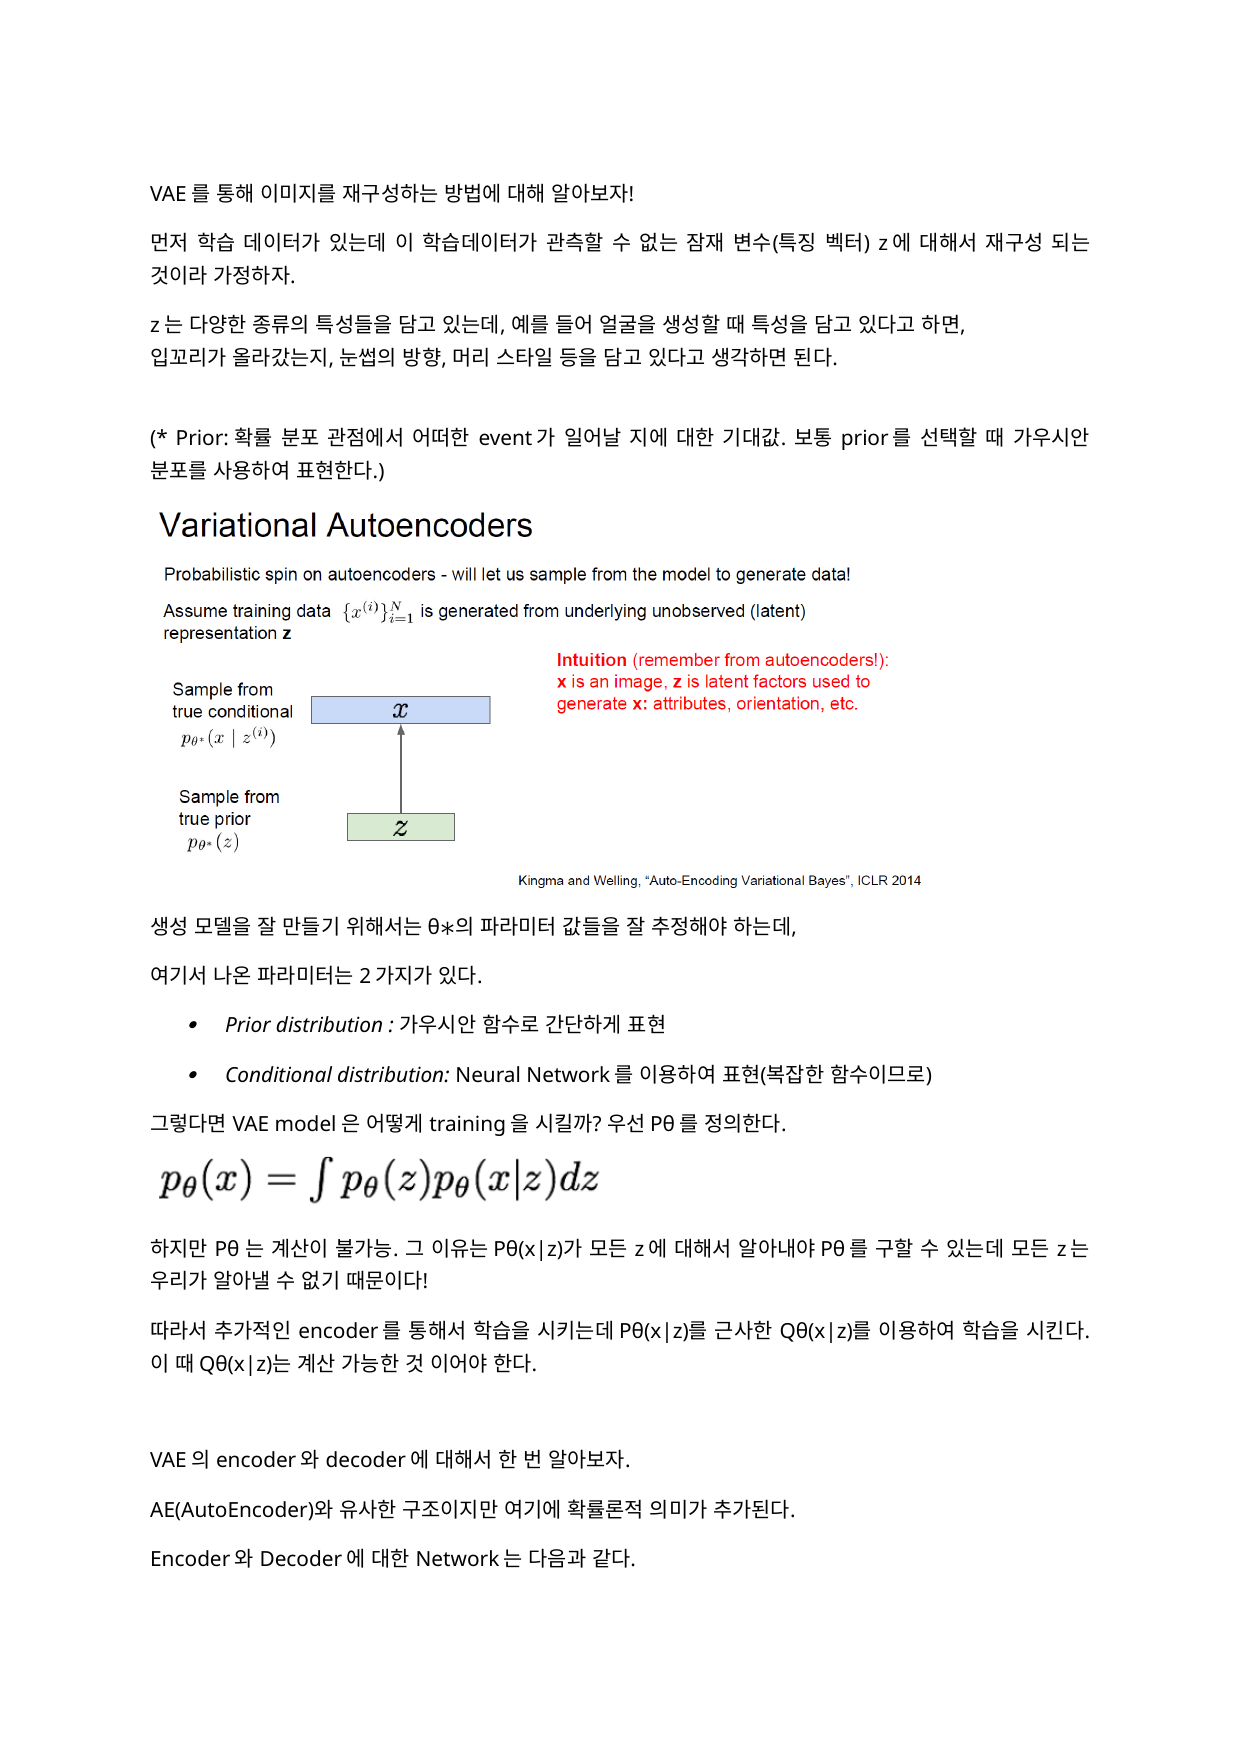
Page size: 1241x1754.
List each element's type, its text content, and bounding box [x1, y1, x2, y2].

text 여기서 나온 파라미터는 2가지가 있다. [150, 959, 1090, 990]
text 하지만 Pθ 는 계산이 불가능. 그 이유는 Pθ(x|z)가 모든 z에 대해서 알아내야 Pθ를 구할 수 있는데 모든 z는 우리가 알아낼 수 없기 때문이다! [150, 1232, 1090, 1295]
text VAE의 encoder와 decoder에 대해서 한 번 알아보자. [150, 1443, 1090, 1474]
text 따라서 추가적인 encoder를 통해서 학습을 시키는데 Pθ(x|z)를 근사한 Qθ(x|z)를 이용하여 학습을 시킨다. 이 때 Qθ(x|z)는 계산 가능한 것 이어야 한다. [150, 1314, 1090, 1377]
text Encoder와 Decoder에 대한 Network는 다음과 같다. [150, 1542, 1090, 1572]
list Conditional distribution: Neural Network를 이용하여 표현(복잡한 함수이므로) [187, 1058, 1090, 1088]
picture [150, 503, 932, 892]
text 먼저 학습 데이터가 있는데 이 학습데이터가 관측할 수 없는 잠재 변수(특징 벡터) z에 대해서 재구성 되는 것이라 가정하자. [150, 227, 1090, 289]
text 그렇다면 VAE model은 어떻게 training을 시킬까? 우선 Pθ를 정의한다. [150, 1107, 1090, 1138]
text VAE를 통해 이미지를 재구성하는 방법에 대해 알아보자! [150, 177, 1090, 207]
text z는 다양한 종류의 특성들을 담고 있는데, 예를 들어 얼굴을 생성할 때 특성을 담고 있다고 하면, 입꼬리가 올라갔는지, 눈썹의 방향, 머리 스타일 등을 담고 있다고 생각하면 된다. [150, 309, 1090, 372]
text AE(AutoEncoder)와 유사한 구조이지만 여기에 확률론적 의미가 추가된다. [150, 1493, 1090, 1523]
text 생성 모델을 잘 만들기 위해서는 θ∗의 파라미터 값들을 잘 추정해야 하는데, [150, 910, 1090, 940]
text (* Prior: 확률 분포 관점에서 어떠한 event가 일어날 지에 대한 기대값. 보통 prior를 선택할 때 가우시안 분포를 사용하여 표현한다.) [150, 391, 1090, 484]
picture [150, 1156, 619, 1214]
list Prior distribution : 가우시안 함수로 간단하게 표현 [187, 1009, 1090, 1039]
